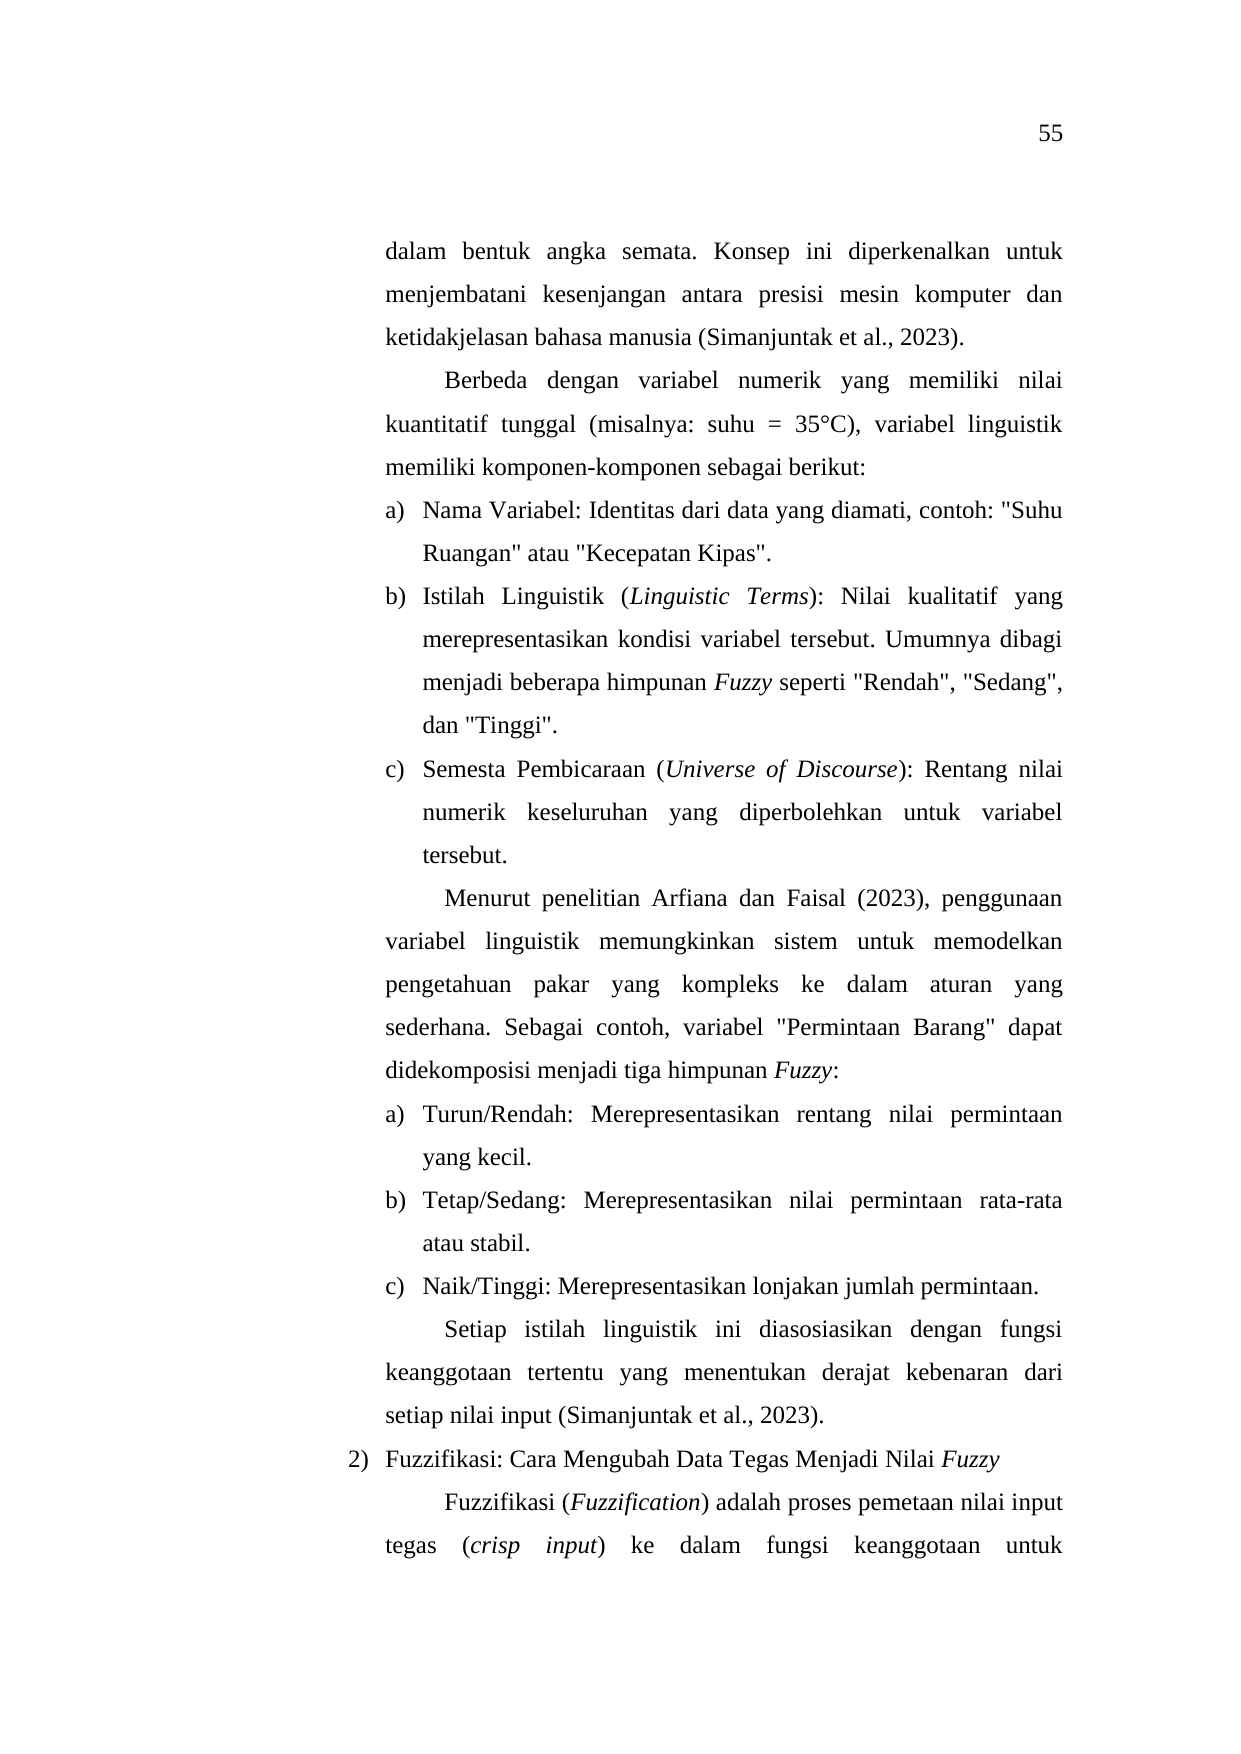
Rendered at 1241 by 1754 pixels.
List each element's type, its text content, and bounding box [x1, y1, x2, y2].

list Nama Variabel: Identitas dari data yang diamati, contoh: "Suhu Ruangan" atau "Kecepatan Kipas". [385, 495, 1063, 567]
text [385, 1487, 1063, 1559]
text Menurut penelitian Arfiana dan Faisal (2023), penggunaan variabel linguistik memungkinkan sistem untuk memodelkan pengetahuan pakar yang kompleks ke dalam aturan yang sederhana. Sebagai contoh, variabel "Permintaan Barang" dapat didekomposisi menjadi tiga himpunan Fuzzy: [385, 883, 1063, 1084]
list Naik/Tinggi: Merepresentasikan lonjakan jumlah permintaan. [385, 1271, 1063, 1300]
list Turun/Rendah: Merepresentasikan rentang nilai permintaan yang kecil. [385, 1099, 1063, 1171]
text Berbeda dengan variabel numerik yang memiliki nilai kuantitatif tunggal (misalnya: suhu = 35°C), variabel linguistik memiliki komponen-komponen sebagai berikut: [385, 366, 1063, 481]
list Fuzzifikasi: Cara Mengubah Data Tegas Menjadi Nilai Fuzzy [348, 1444, 1063, 1472]
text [385, 236, 1063, 351]
list Semesta Pembicaraan (Universe of Discourse): Rentang nilai numerik keseluruhan yang diperbolehkan untuk variabel tersebut. [385, 754, 1063, 869]
text Setiap istilah linguistik ini diasosiasikan dengan fungsi keanggotaan tertentu yang menentukan derajat kebenaran dari setiap nilai input (Simanjuntak et al., 2023). [385, 1314, 1063, 1429]
list Tetap/Sedang: Merepresentasikan nilai permintaan rata-rata atau stabil. [385, 1185, 1063, 1257]
list Istilah Linguistik (Linguistic Terms): Nilai kualitatif yang merepresentasikan kondisi variabel tersebut. Umumnya dibagi menjadi beberapa himpunan Fuzzy seperti "Rendah", "Sedang", dan "Tinggi". [385, 581, 1063, 739]
